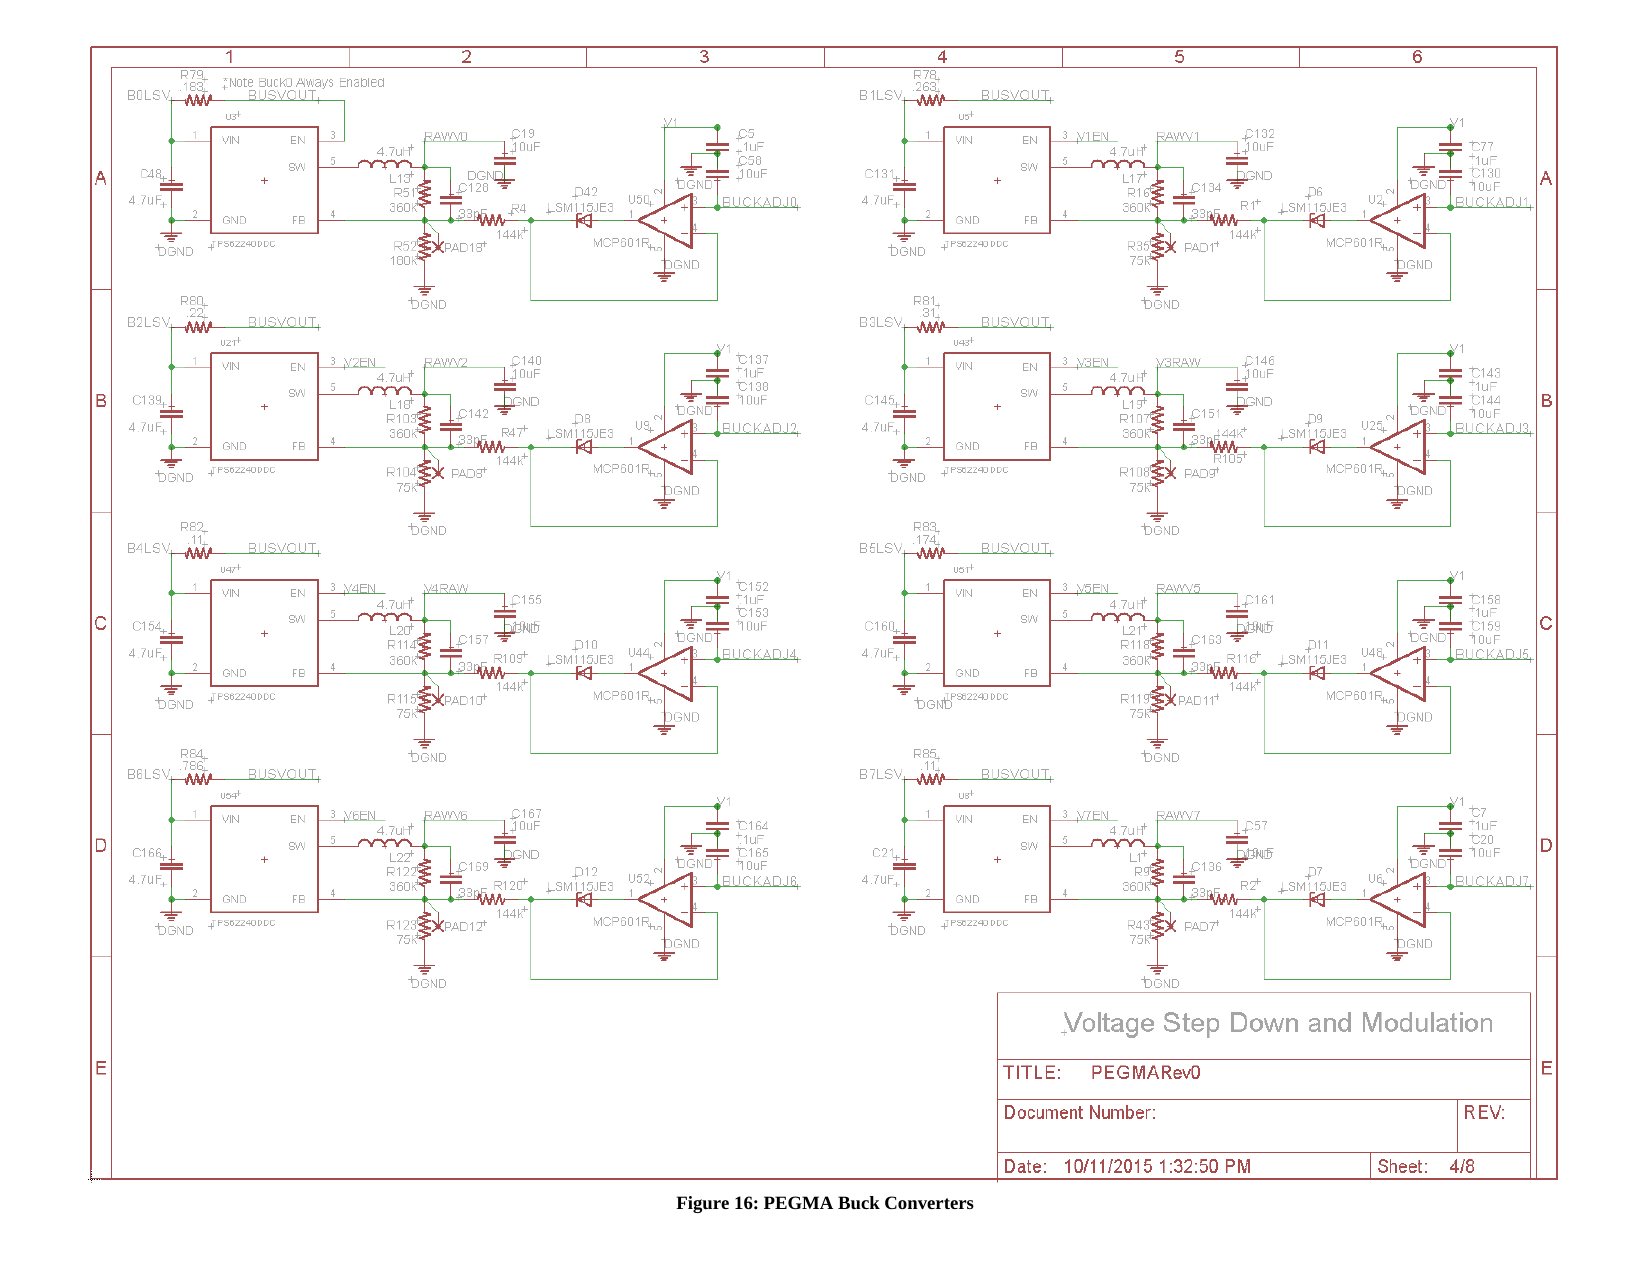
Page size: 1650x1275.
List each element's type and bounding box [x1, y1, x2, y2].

picture [87, 42, 1563, 1183]
